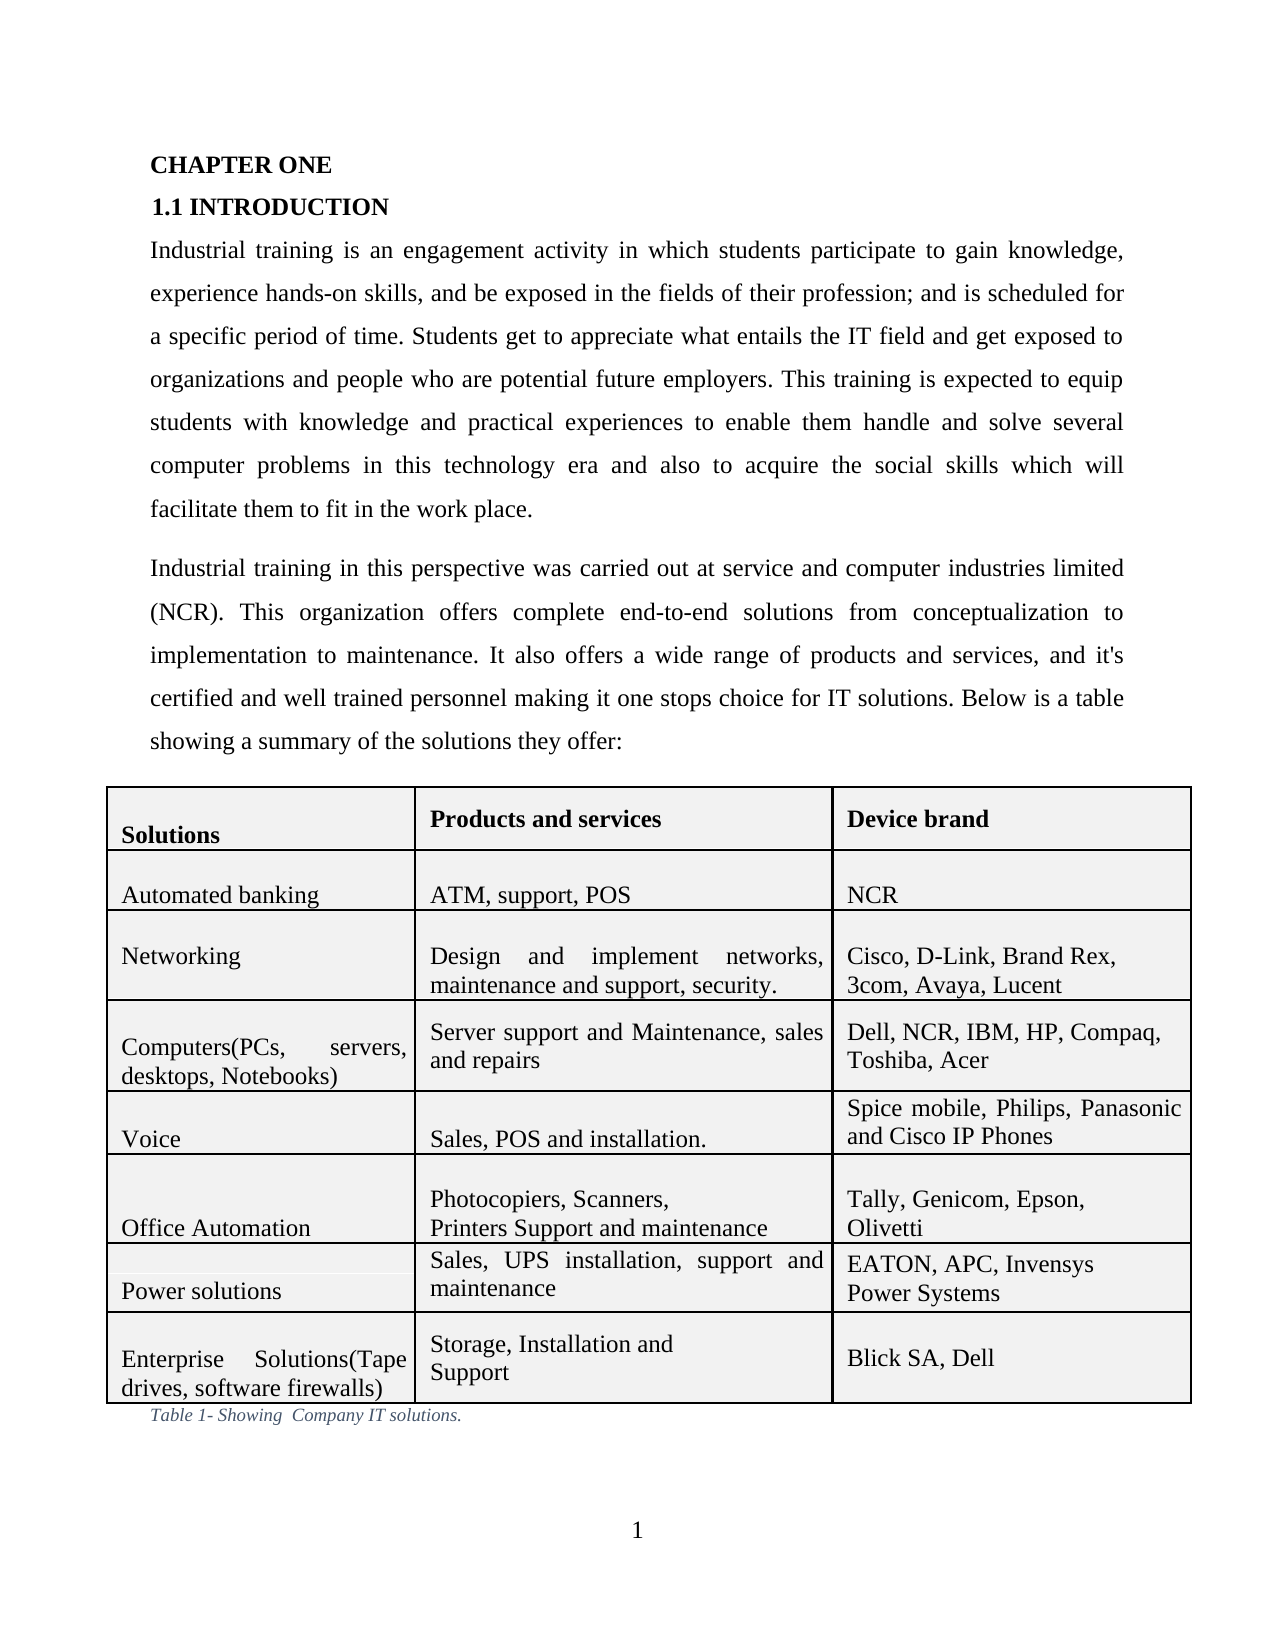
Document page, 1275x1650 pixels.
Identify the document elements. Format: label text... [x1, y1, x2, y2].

table_cell Spice mobile, Philips, Panasonic and Cisco IP Phones [834, 1092, 1190, 1153]
table_cell Storage, Installation and Support [416, 1313, 831, 1402]
subtitle 1.1 INTRODUCTION [152, 192, 1125, 221]
subtitle CHAPTER ONE [150, 150, 1125, 179]
table_cell [108, 1313, 414, 1342]
table_cell Computers(PCs, servers, desktops, Notebooks) [108, 1030, 414, 1090]
table_cell Sales, UPS installation, support and maintenance [416, 1244, 831, 1311]
table_cell Cisco, D-Link, Brand Rex, 3com, Avaya, Lucent [834, 941, 1190, 998]
table_cell [108, 851, 414, 880]
table_cell [834, 851, 1190, 880]
table_cell Office Automation [108, 1184, 414, 1242]
text Table 1- Showing Company IT solutions. [150, 1404, 1125, 1426]
table_cell NCR [834, 880, 1190, 909]
table_cell Networking [108, 941, 414, 998]
table_cell Solutions [108, 817, 414, 848]
table_header Device brand [834, 788, 1190, 848]
table_cell [834, 911, 1190, 941]
table_cell Photocopiers, Scanners, Printers Support and maintenance [416, 1184, 831, 1242]
table_header [108, 788, 414, 817]
table_cell Sales, POS and installation. [416, 1092, 831, 1153]
table_cell [108, 1001, 414, 1030]
table_cell ATM, support, POS [416, 880, 831, 909]
table_cell [108, 1092, 414, 1121]
table_header Products and services [416, 788, 831, 848]
table_cell [834, 1155, 1190, 1184]
text Industrial training in this perspective was carried out at service and computer industries limited (NCR). This organization offers complete end-to-end solutions from conceptualization to implementation to maintenance. It also offers a wide range of products and services, and it's certified and well trained personnel making it one stops choice for IT solutions. Below is a table showing a summary of the solutions they offer: [150, 553, 1125, 755]
table_cell Voice [108, 1121, 414, 1153]
table_cell [416, 851, 831, 880]
table_cell Automated banking [108, 880, 414, 909]
table_cell [416, 911, 831, 941]
table_cell Blick SA, Dell [834, 1313, 1190, 1402]
table_cell [108, 911, 414, 941]
table_cell Server support and Maintenance, sales and repairs [416, 1001, 831, 1090]
table_cell [416, 1155, 831, 1184]
table_cell [108, 1155, 414, 1184]
text Industrial training is an engagement activity in which students participate to gain knowledge, experience hands-on skills, and be exposed in the fields of their profession; and is scheduled for a specific period of time. Students get to appreciate what entails the IT field and get exposed to organizations and people who are potential future employers. This training is expected to equip students with knowledge and practical experiences to enable them handle and solve several computer problems in this technology era and also to acquire the social skills which will facilitate them to fit in the work place. [150, 235, 1125, 522]
table_cell Tally, Genicom, Epson, Olivetti [834, 1184, 1190, 1242]
table_cell EATON, APC, Invensys Power Systems [834, 1244, 1190, 1311]
table_cell Enterprise Solutions(Tape drives, software firewalls) [108, 1342, 414, 1402]
table_cell [108, 1244, 414, 1273]
table_cell Power solutions [108, 1274, 414, 1311]
table_cell Dell, NCR, IBM, HP, Compaq, Toshiba, Acer [834, 1001, 1190, 1090]
table_cell Design and implement networks, maintenance and support, security. [416, 941, 831, 998]
